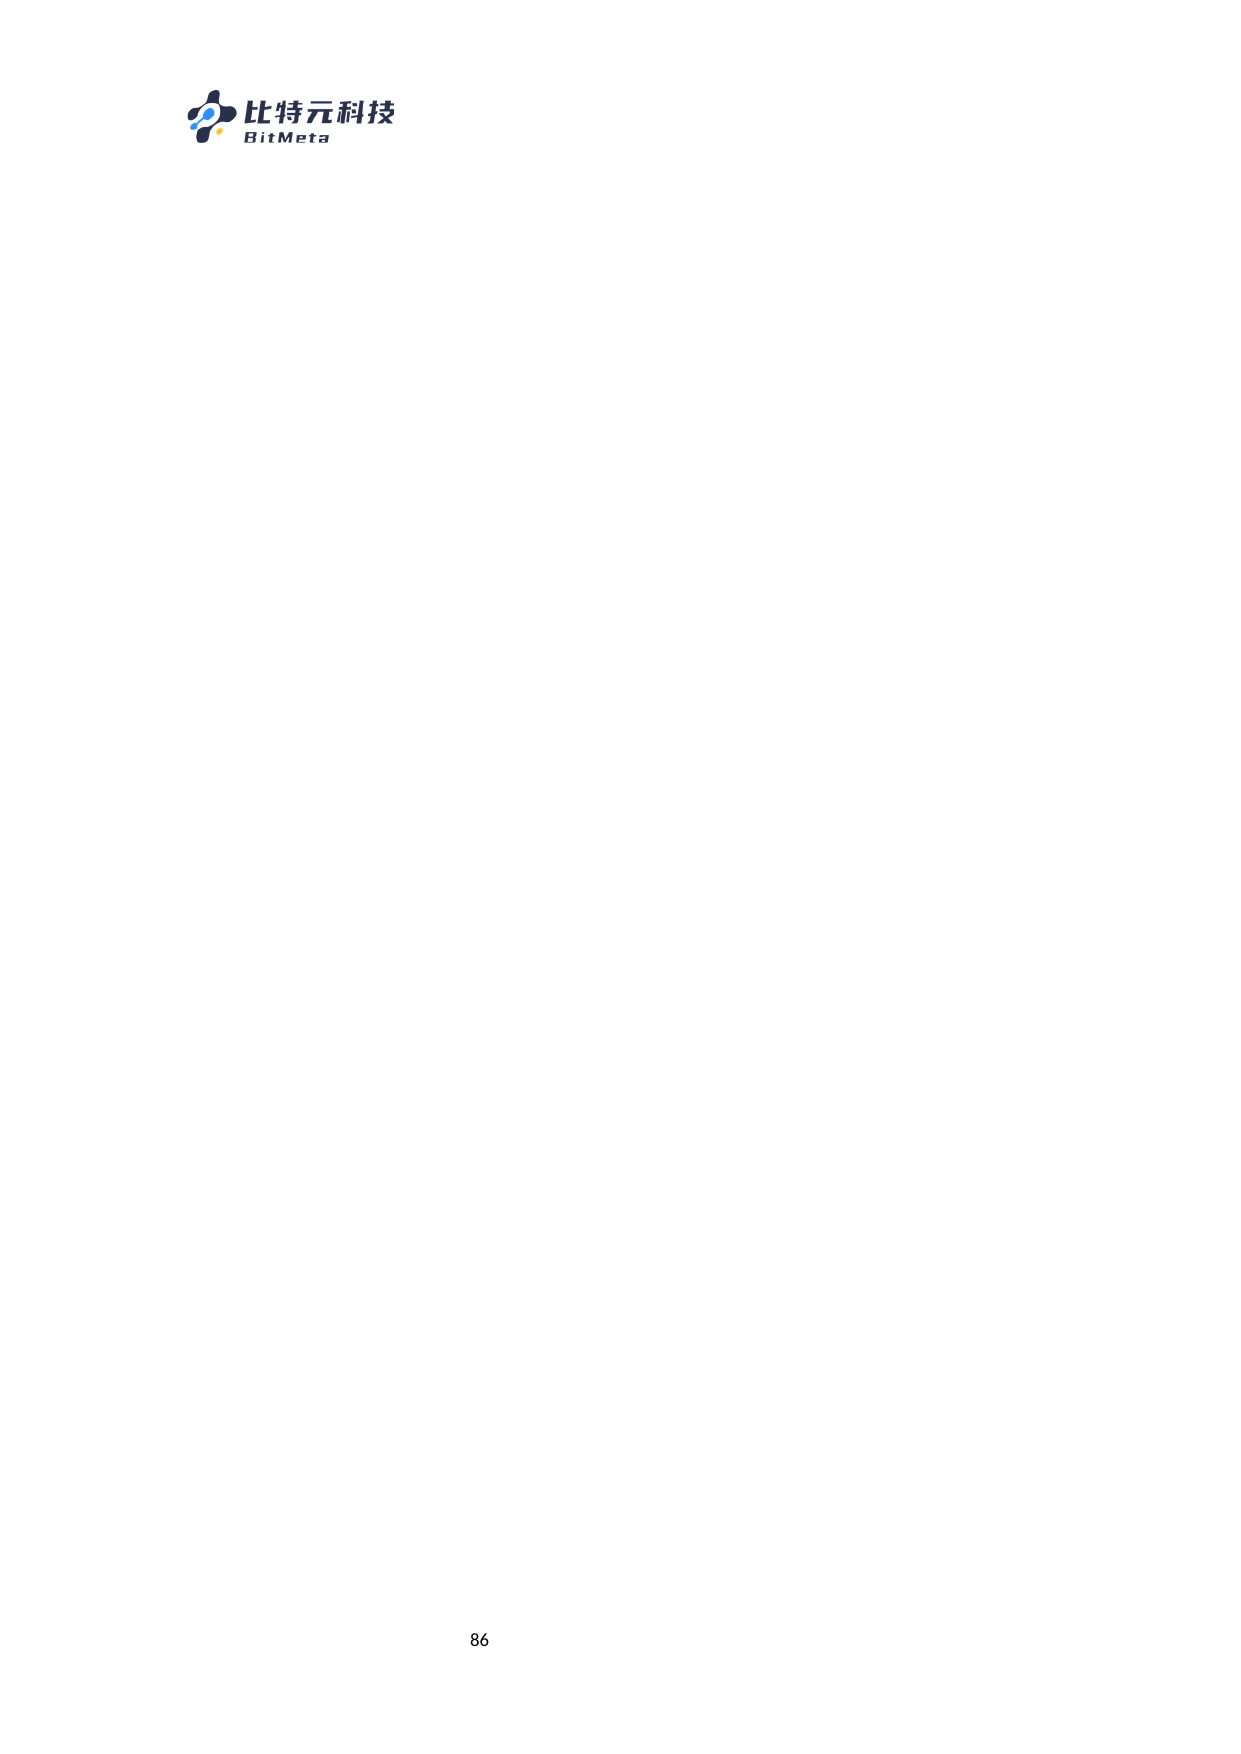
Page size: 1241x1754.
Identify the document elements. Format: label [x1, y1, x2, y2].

picture [187, 90, 395, 143]
